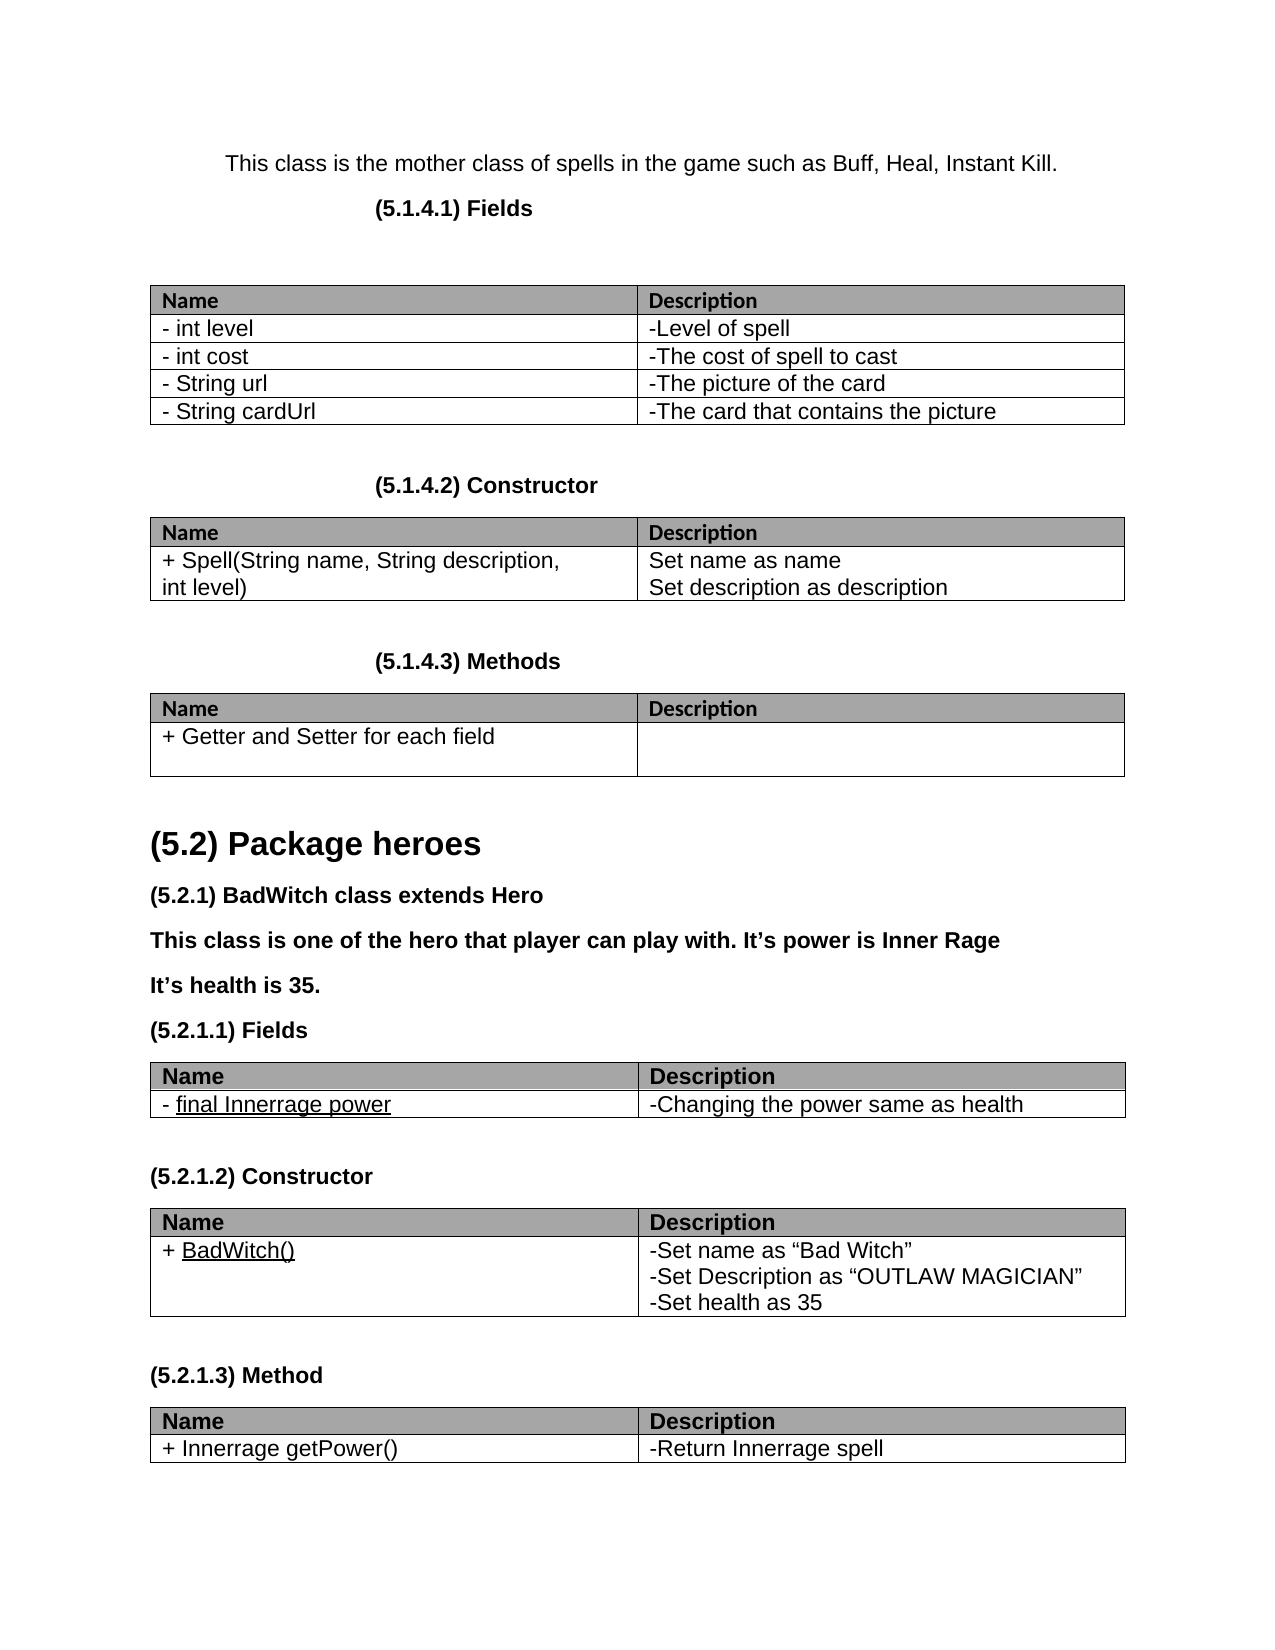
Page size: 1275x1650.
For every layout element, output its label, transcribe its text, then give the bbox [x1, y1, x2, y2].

table_header Name [151, 518, 637, 546]
text It’s health is 35. [150, 972, 1125, 998]
table_cell -The card that contains the picture [638, 398, 1124, 424]
table_cell - int level [151, 315, 637, 342]
table_cell - String cardUrl [151, 398, 637, 424]
table_header Name [151, 286, 637, 314]
table_cell -The picture of the card [638, 370, 1124, 397]
table_header Description [638, 694, 1124, 722]
table_cell -The cost of spell to cast [638, 343, 1124, 369]
table_cell -Set name as “Bad Witch” -Set Description as “OUTLAW MAGICIAN” -Set health as 35 [639, 1237, 1125, 1316]
table_cell [638, 723, 1124, 776]
text This class is one of the hero that player can play with. It’s power is Inner Rage [150, 927, 1125, 953]
table_header Name [151, 694, 637, 722]
table_cell - int cost [151, 343, 637, 369]
table_cell - String url [151, 370, 637, 397]
table_header Name [151, 1063, 638, 1089]
table_header Description [638, 286, 1124, 314]
table_header Description [638, 518, 1124, 546]
table_header Description [639, 1063, 1125, 1089]
table_cell - final Innerrage power [151, 1091, 638, 1117]
table_cell + BadWitch() [151, 1237, 638, 1316]
table_cell Set name as name Set description as description [638, 547, 1124, 600]
text (5.1.4.1) Fields [300, 195, 1125, 221]
table_cell -Return Innerrage spell [639, 1435, 1125, 1462]
text (5.2.1.2) Constructor [150, 1163, 1125, 1189]
table_header Description [639, 1408, 1125, 1434]
text (5.2) Package heroes [150, 823, 1125, 862]
table_cell -Level of spell [638, 315, 1124, 342]
table_cell -Changing the power same as health [639, 1091, 1125, 1117]
text (5.2.1.3) Method [150, 1362, 1125, 1388]
table_header Name [151, 1209, 638, 1236]
table_header Name [151, 1408, 638, 1434]
table_cell + Getter and Setter for each field [151, 723, 637, 776]
text This class is the mother class of spells in the game such as Buff, Heal, Instant Kill. [225, 150, 1125, 176]
text (5.2.1.1) Fields [150, 1017, 1125, 1043]
text (5.1.4.2) Constructor [300, 472, 1125, 498]
text (5.2.1) BadWitch class extends Hero [150, 882, 1125, 908]
table_cell + Innerrage getPower() [151, 1435, 638, 1462]
table_header Description [639, 1209, 1125, 1236]
text (5.1.4.3) Methods [300, 648, 1125, 674]
table_cell + Spell(String name, String description, int level) [151, 547, 637, 600]
